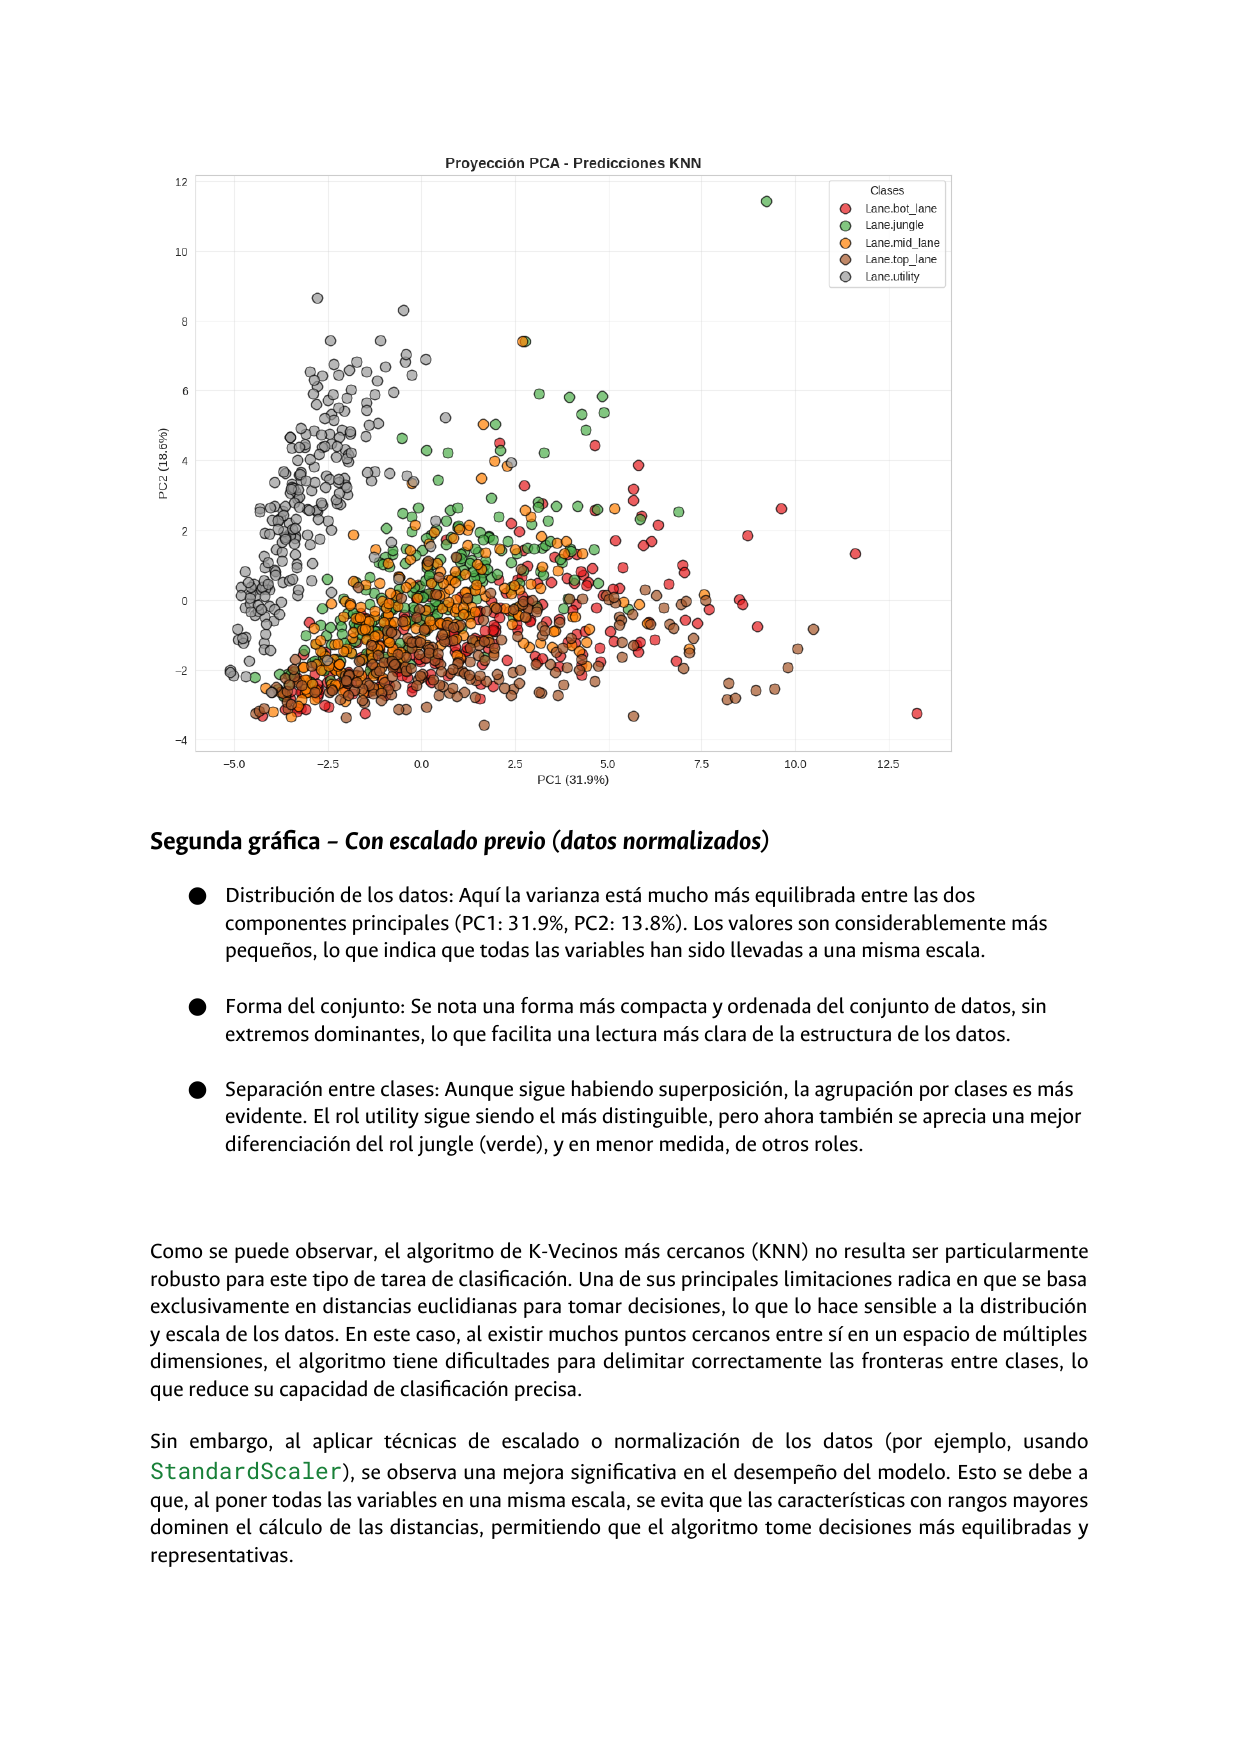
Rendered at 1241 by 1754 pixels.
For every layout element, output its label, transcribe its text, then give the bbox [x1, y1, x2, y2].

text Sin embargo, al aplicar técnicas de escalado o normalización de los datos (por ejemplo, usando StandardScaler), se observa una mejora significativa en el desempeño del modelo. Esto se debe a que, al poner todas las variables en una misma escala, se evita que las características con rangos mayores dominen el cálculo de las distancias, permitiendo que el algoritmo tome decisiones más equilibradas y representativas. [150, 1428, 1090, 1569]
text Como se puede observar, el algoritmo de K-Vecinos más cercanos (KNN) no resulta ser particularmente robusto para este tipo de tarea de clasificación. Una de sus principales limitaciones radica en que se basa exclusivamente en distancias euclidianas para tomar decisiones, lo que lo hace sensible a la distribución y escala de los datos. En este caso, al existir muchos puntos cercanos entre sí en un espacio de múltiples dimensiones, el algoritmo tiene dificultades para delimitar correctamente las fronteras entre clases, lo que reduce su capacidad de clasificación precisa. [150, 1238, 1090, 1403]
list Distribución de los datos: Aquí la varianza está mucho más equilibrada entre las dos componentes principales (PC1: 31.9%, PC2: 13.8%). Los valores son considerablemente más pequeños, lo que indica que todas las variables han sido llevadas a una misma escala. [187, 882, 1090, 993]
picture [150, 150, 958, 794]
list Forma del conjunto: Se nota una forma más compacta y ordenada del conjunto de datos, sin extremos dominantes, lo que facilita una lectura más clara de la estructura de los datos. [187, 993, 1090, 1076]
subtitle Segunda gráfica – Con escalado previo (datos normalizados) [150, 825, 1090, 857]
list Separación entre clases: Aunque sigue habiendo superposición, la agrupación por clases es más evidente. El rol utility sigue siendo el más distinguible, pero ahora también se aprecia una mejor diferenciación del rol jungle (verde), y en menor medida, de otros roles. [187, 1076, 1090, 1158]
